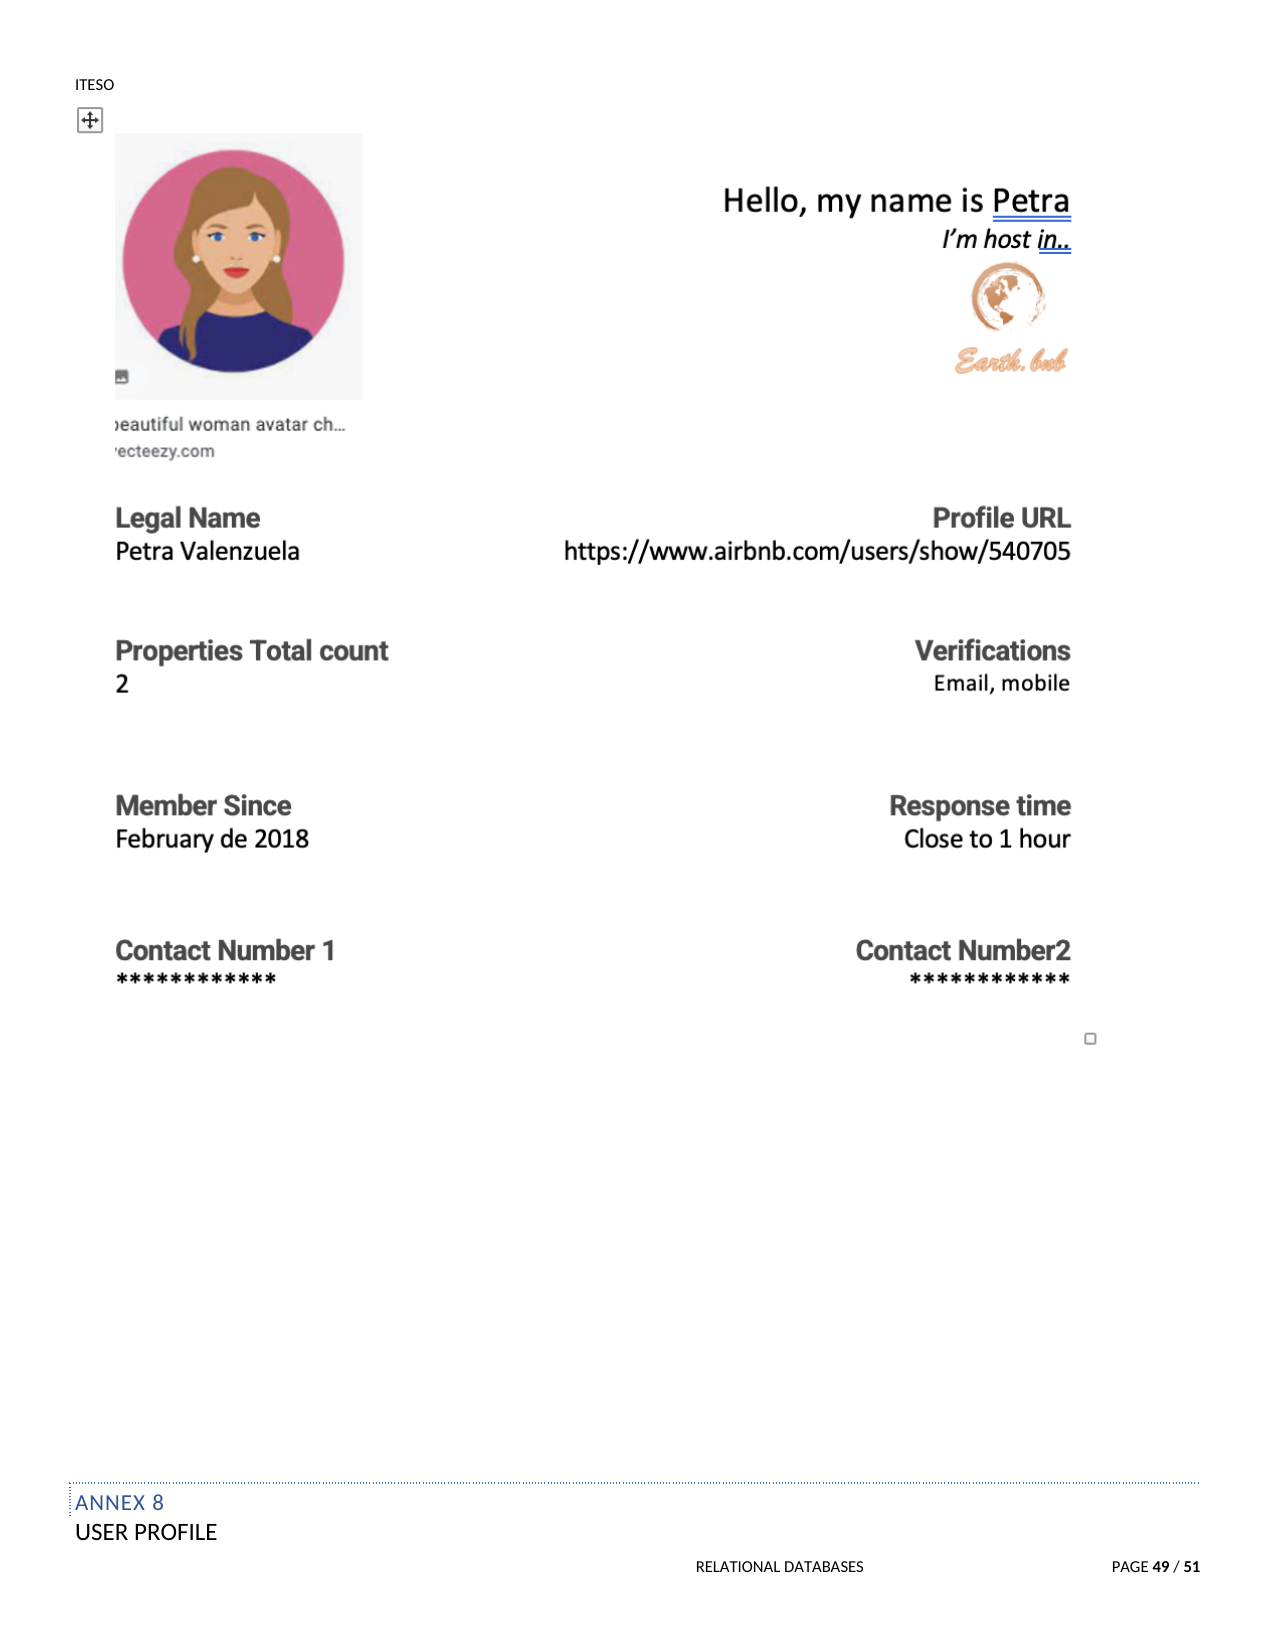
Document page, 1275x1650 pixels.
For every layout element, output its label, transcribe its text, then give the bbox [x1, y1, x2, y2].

text USER PROFILE [75, 1516, 1200, 1546]
subtitle annex 8 [69, 1482, 1200, 1516]
picture [75, 94, 1200, 1085]
